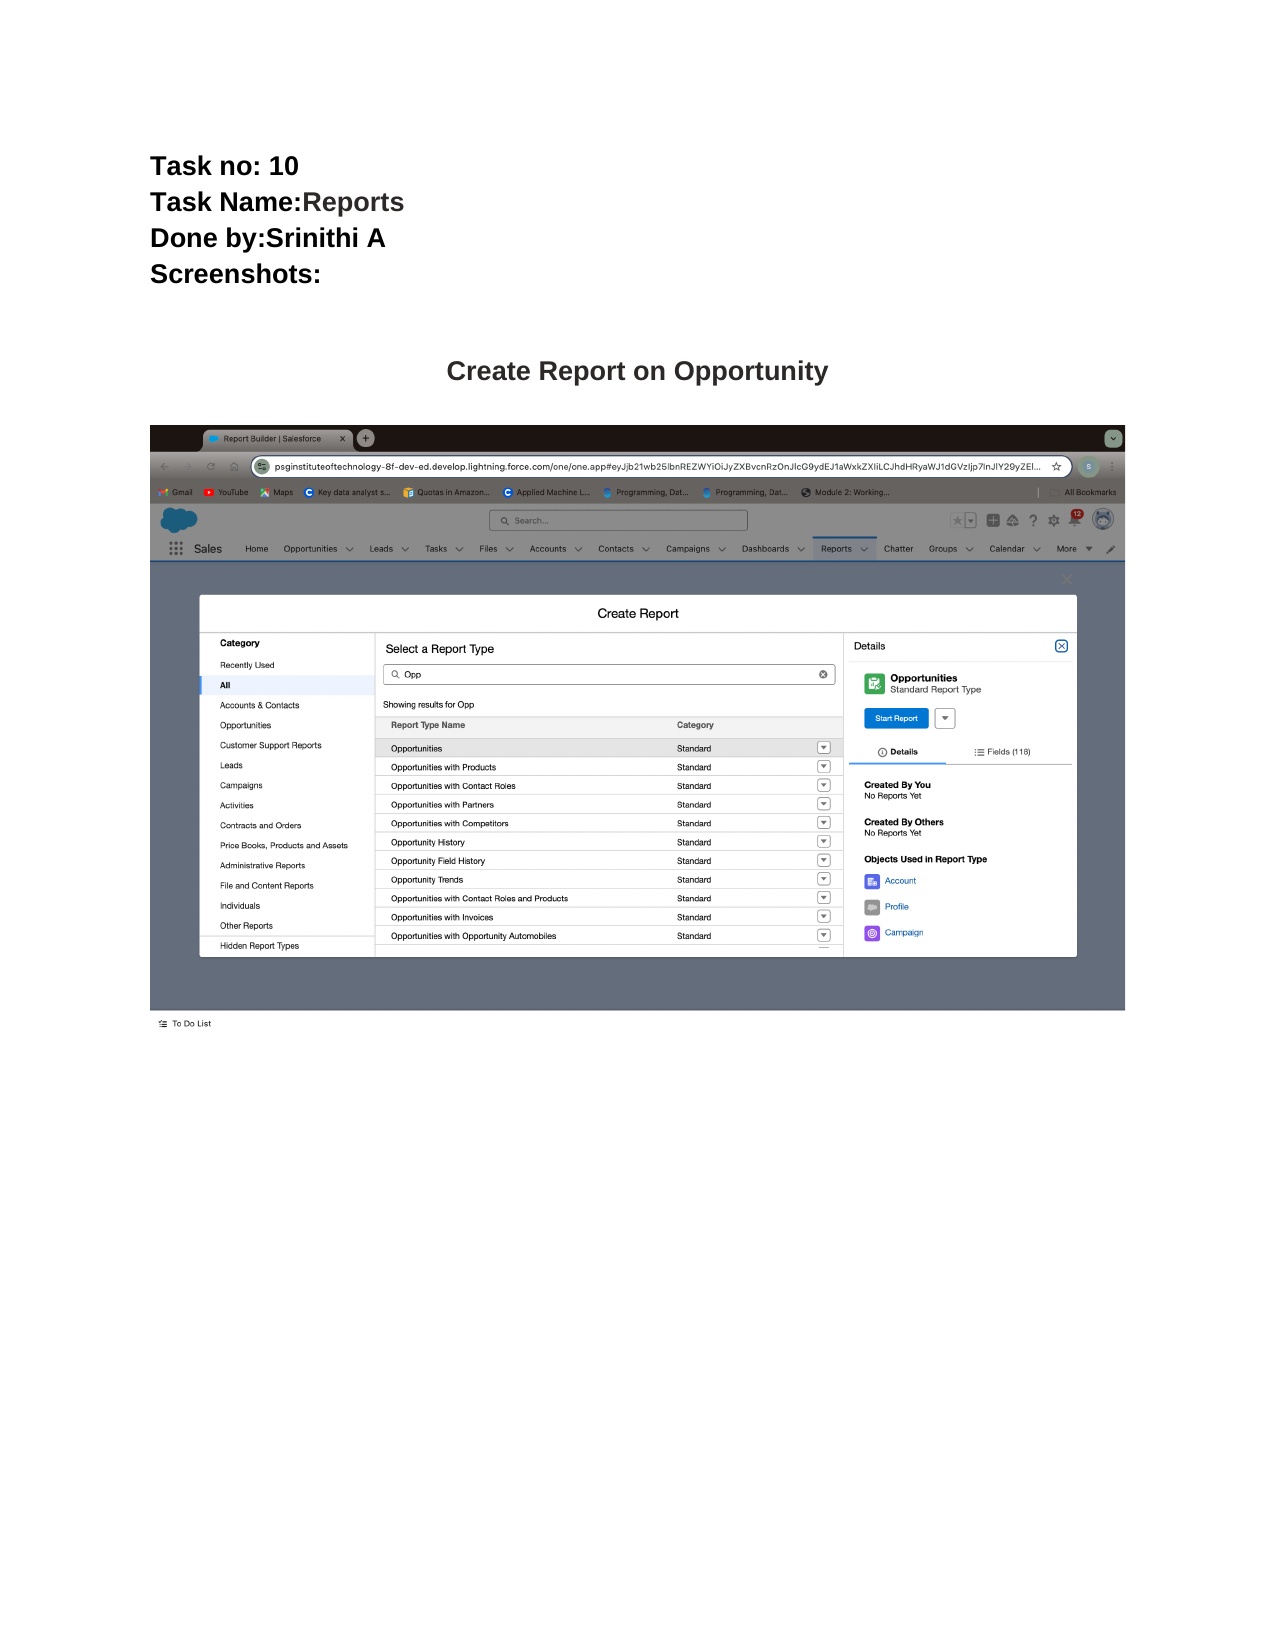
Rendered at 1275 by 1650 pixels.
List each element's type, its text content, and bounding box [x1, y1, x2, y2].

picture [150, 425, 1125, 1036]
subtitle Create Report on Opportunity [150, 355, 1125, 386]
text Task Name:Reports [150, 186, 1125, 217]
text Task no: 10 [150, 150, 1125, 181]
text Done by:Srinithi A Screenshots: [150, 222, 1125, 289]
